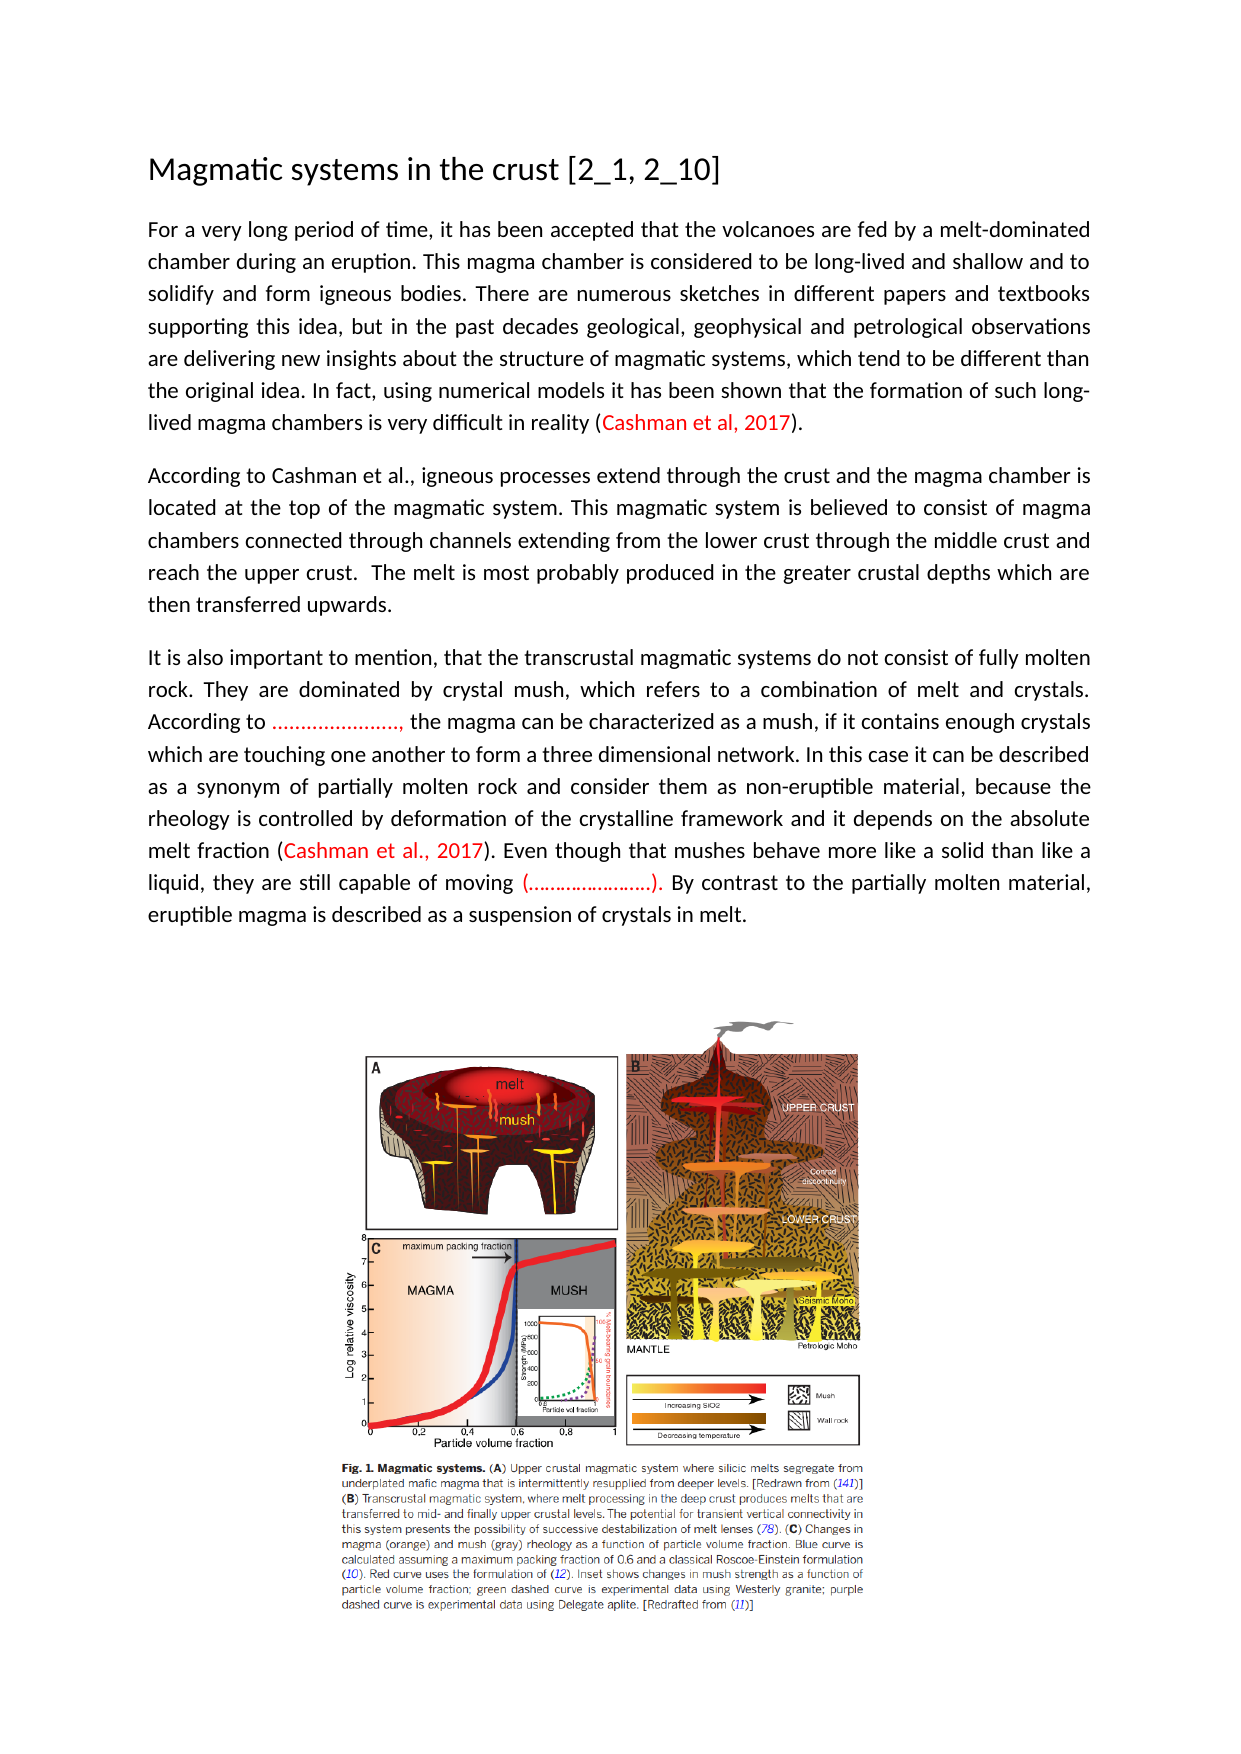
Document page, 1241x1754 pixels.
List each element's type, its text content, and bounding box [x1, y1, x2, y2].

text It is also important to mention, that the transcrustal magmatic systems do not consist of fully molten rock. They are dominated by crystal mush, which refers to a combination of melt and crystals. According to ......................, the magma can be characterized as a mush, if it contains enough crystals which are touching one another to form a three dimensional network. In this case it can be described as a synonym of partially molten rock and consider them as non-eruptible material, because the rheology is controlled by deformation of the crystalline framework and it depends on the absolute melt fraction (Cashman et al., 2017). Even though that mushes behave more like a solid than like a liquid, they are still capable of moving (…………………..). By contrast to the partially molten material, eruptible magma is described as a suspension of crystals in melt. [148, 643, 1093, 929]
picture [329, 1006, 867, 1619]
text Magmatic systems in the crust [2_1, 2_10] [148, 148, 1093, 188]
text For a very long period of time, it has been accepted that the volcanoes are fed by a melt-dominated chamber during an eruption. This magma chamber is considered to be long-lived and shallow and to solidify and form igneous bodies. There are numerous sketches in different papers and textbooks supporting this idea, but in the past decades geological, geophysical and petrological observations are delivering new insights about the structure of magmatic systems, which tend to be different than the original idea. In fact, using numerical models it has been shown that the formation of such long-lived magma chambers is very difficult in reality (Cashman et al, 2017). [148, 215, 1093, 436]
text According to Cashman et al., igneous processes extend through the crust and the magma chamber is located at the top of the magmatic system. This magmatic system is believed to consist of magma chambers connected through channels extending from the lower crust through the middle crust and reach the upper crust. The melt is most probably produced in the greater crustal depths which are then transferred upwards. [148, 461, 1093, 618]
